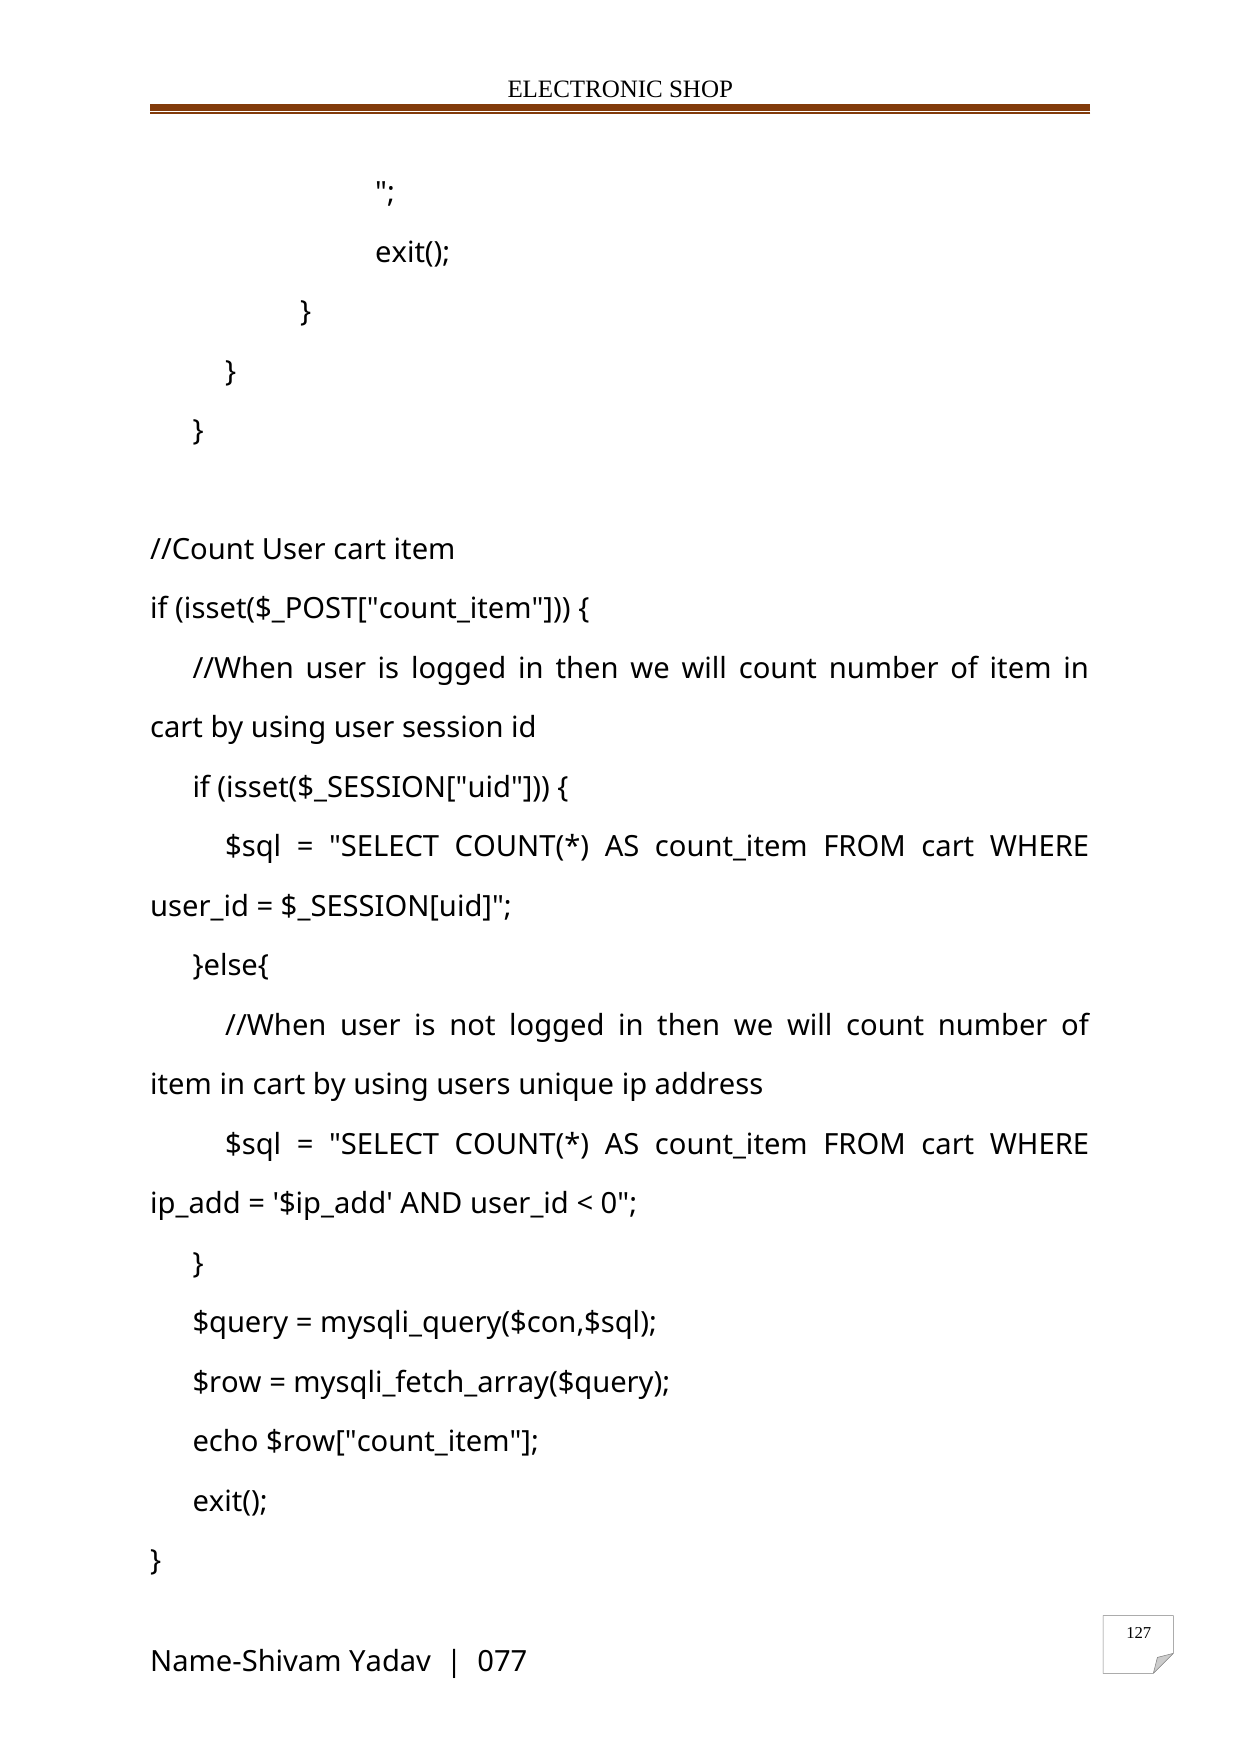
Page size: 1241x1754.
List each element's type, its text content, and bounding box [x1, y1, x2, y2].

text } [150, 409, 1090, 449]
text $sql = "SELECT COUNT(*) AS count_item FROM cart WHERE user_id = $_SESSION[uid]"; [150, 826, 1090, 925]
text } [150, 290, 1090, 330]
text exit(); [150, 1480, 1090, 1520]
text exit(); [150, 231, 1090, 271]
text //When user is not logged in then we will count number of item in cart by using users unique ip address [150, 1004, 1090, 1103]
text if (isset($_SESSION["uid"])) { [150, 766, 1090, 806]
text } [150, 1242, 1090, 1282]
text "; [150, 171, 1090, 211]
text $query = mysqli_query($con,$sql); [150, 1302, 1090, 1341]
text //Count User cart item [150, 528, 1090, 568]
text //When user is logged in then we will count number of item in cart by using user session id [150, 647, 1090, 746]
text $row = mysqli_fetch_array($query); [150, 1361, 1090, 1401]
text }else{ [150, 945, 1090, 984]
text } [150, 350, 1090, 389]
text echo $row["count_item"]; [150, 1421, 1090, 1460]
text } [150, 1539, 1090, 1579]
text $sql = "SELECT COUNT(*) AS count_item FROM cart WHERE ip_add = '$ip_add' AND user_id < 0"; [150, 1123, 1090, 1222]
text if (isset($_POST["count_item"])) { [150, 588, 1090, 627]
